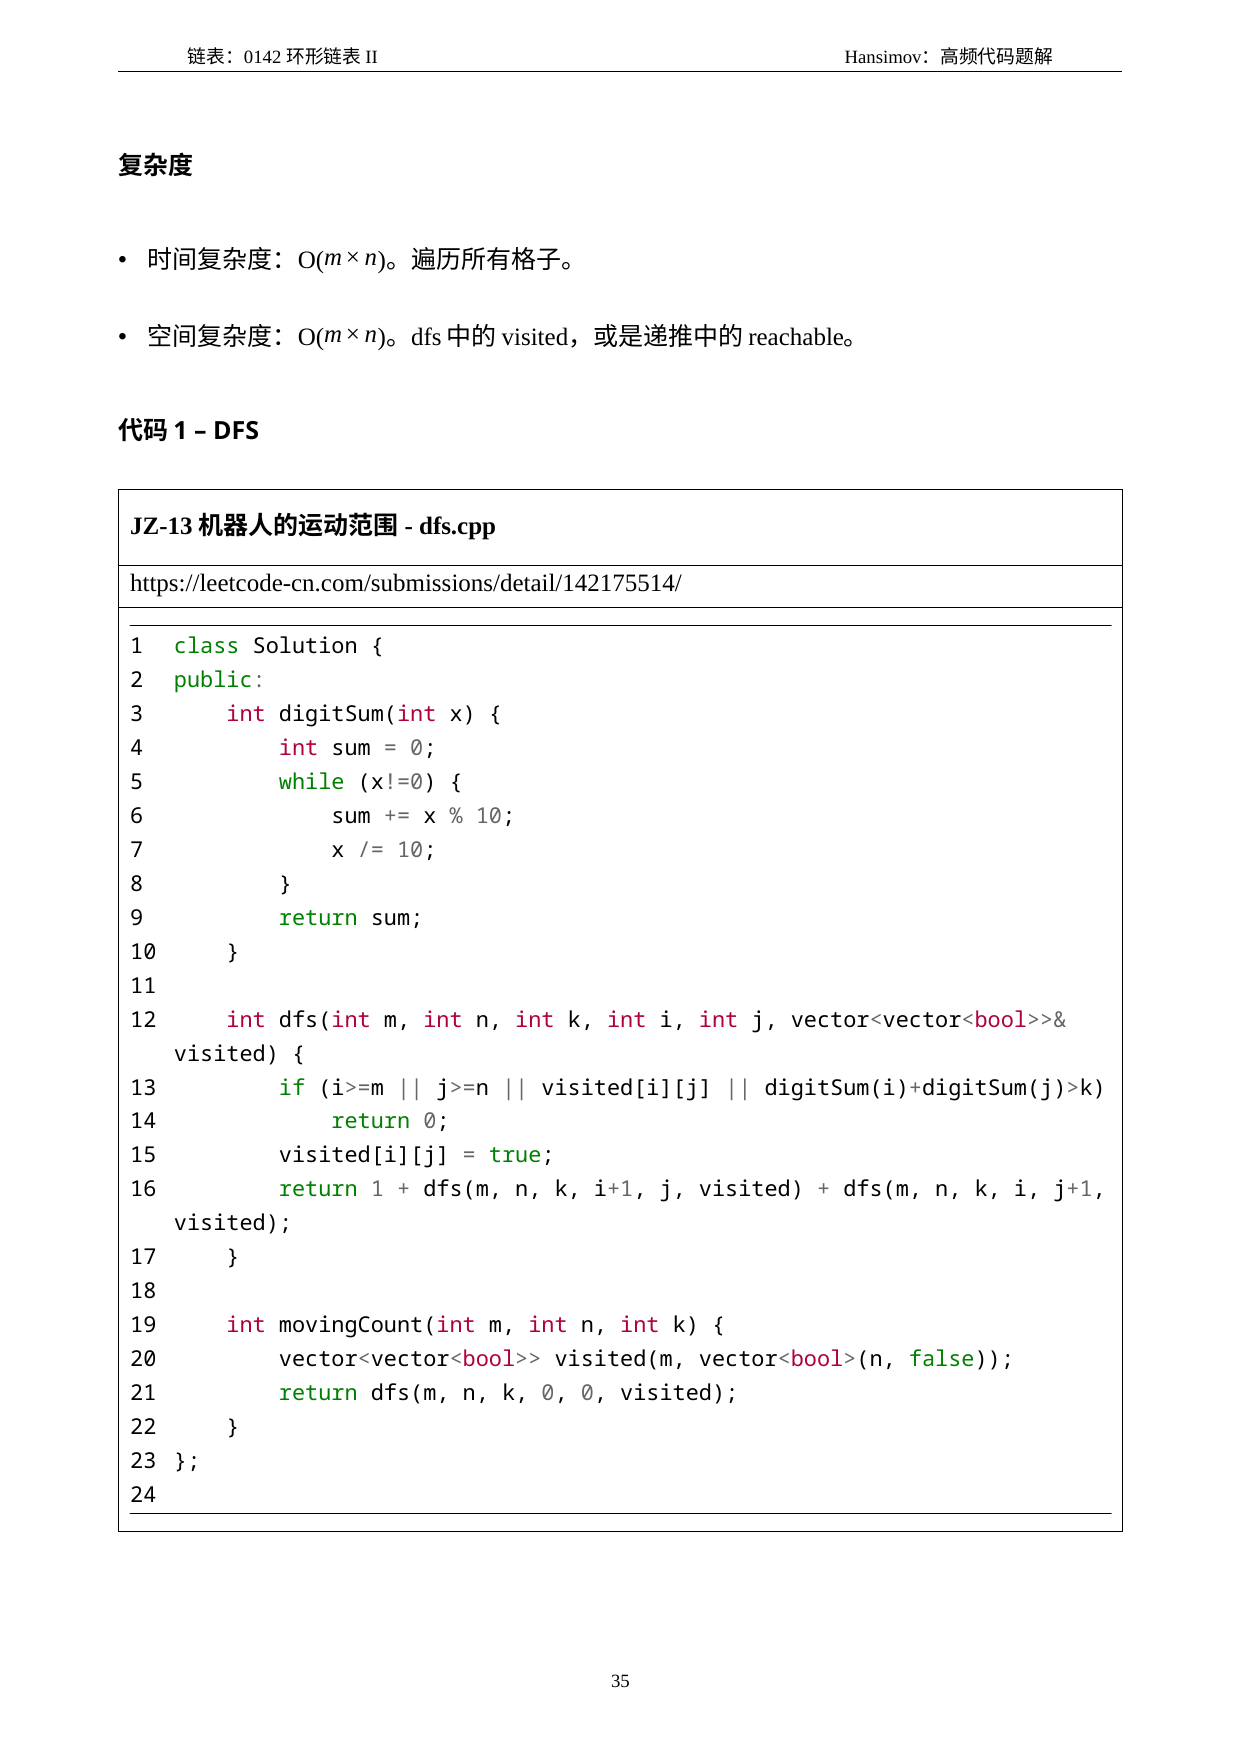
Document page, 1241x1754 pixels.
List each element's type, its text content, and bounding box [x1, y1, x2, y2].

table_header JZ-13 机器人的运动范围 - dfs.cpp [119, 490, 1122, 565]
table_cell class Solution { public: int digitSum(int x) { int sum = 0; while (x!=0) { sum += x % 10; x /= 10; } return sum; } int dfs(int m, int n, int k, int i, int j, vector<vector<bool>>& visited) { if (i>=m || j>=n || visited[i][j] || digitSum(i)+digitSum(j)>k) return 0; visited[i][j] = true; return 1 + dfs(m, n, k, i+1, j, visited) + dfs(m, n, k, i, j+1, visited); } int movingCount(int m, int n, int k) { vector<vector<bool>> visited(m, vector<bool>(n, false)); return dfs(m, n, k, 0, 0, visited); } }; [119, 608, 1122, 1531]
text 时间复杂度：O()。遍历所有格子。 [118, 224, 1122, 292]
text 空间复杂度：O()。dfs中的visited，或是递推中的reachable。 [118, 301, 1122, 369]
subtitle 复杂度 [118, 130, 1097, 198]
table_cell https://leetcode-cn.com/submissions/detail/142175514/ [119, 566, 1122, 607]
subtitle 代码1 – DFS [118, 395, 1097, 463]
